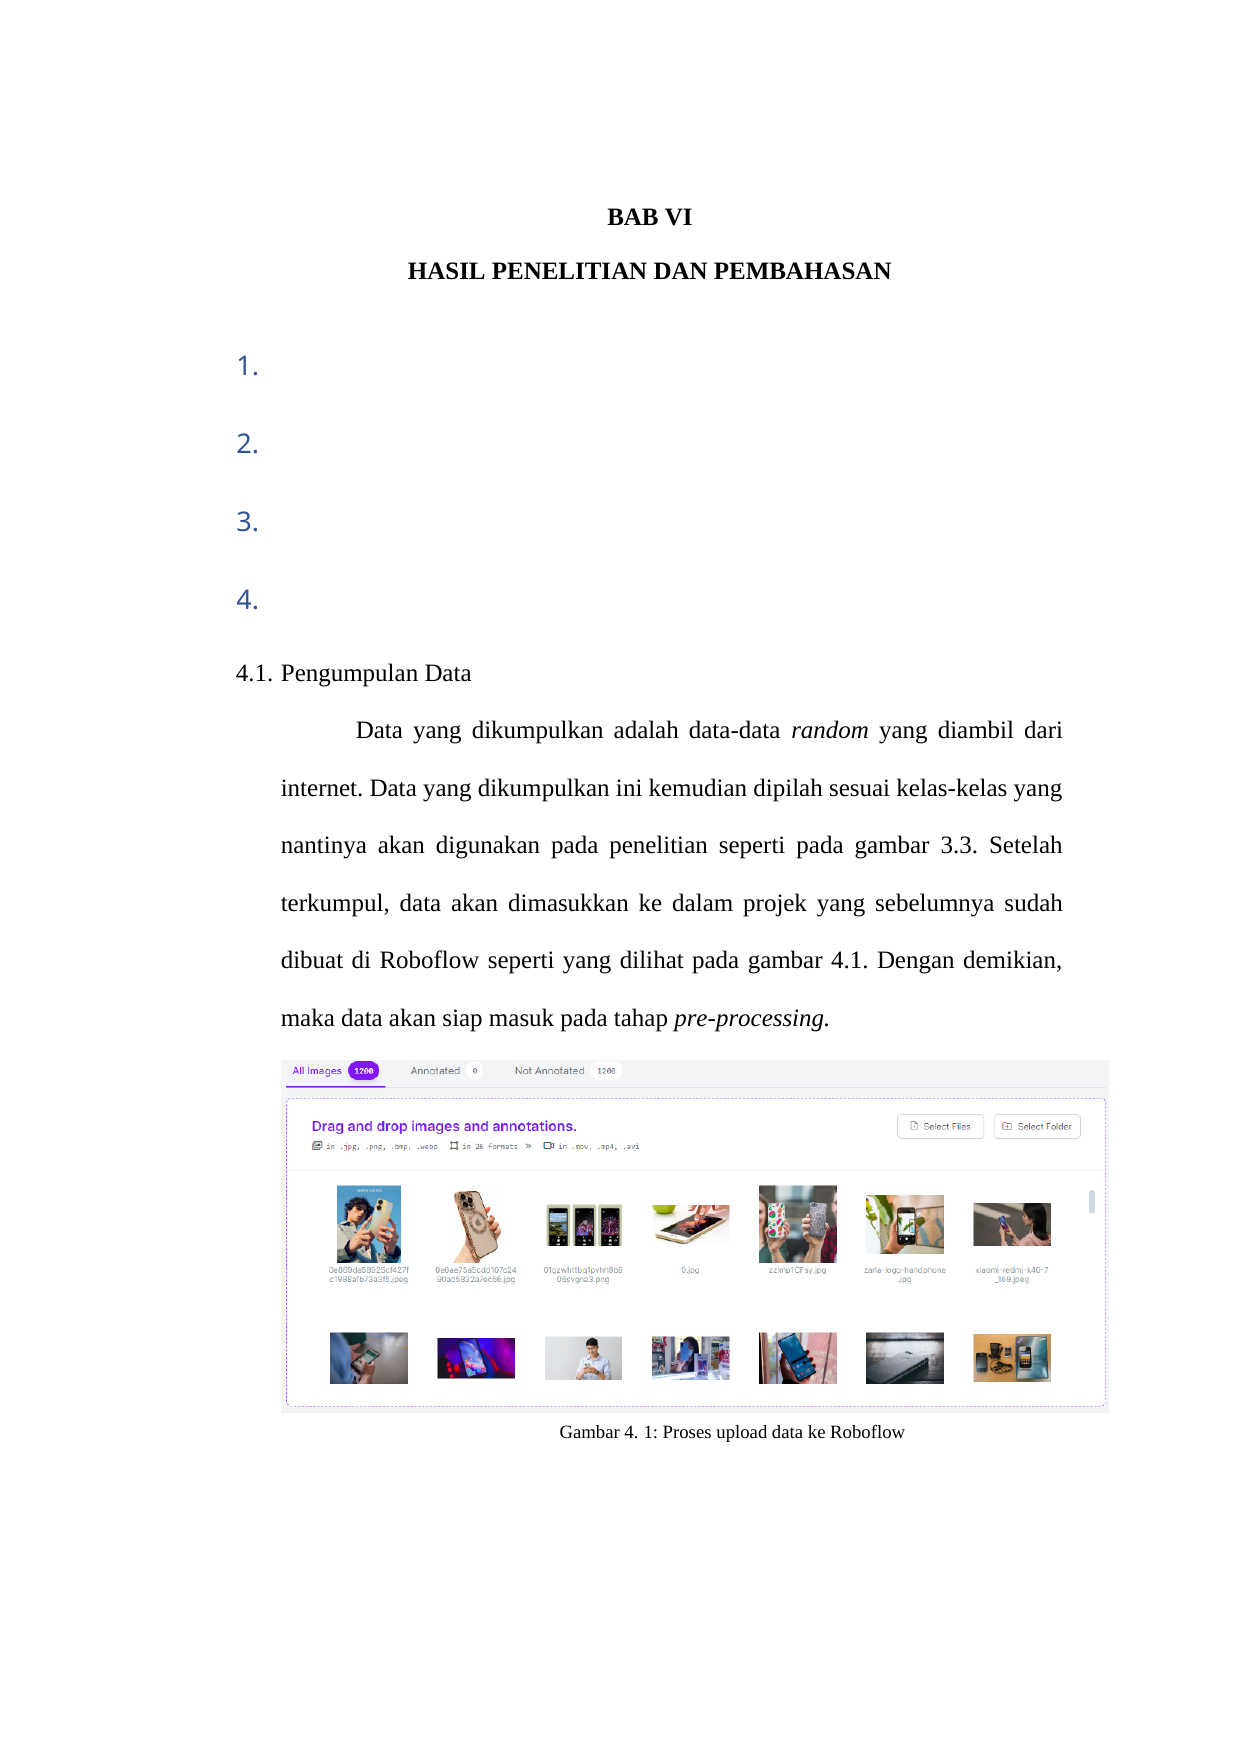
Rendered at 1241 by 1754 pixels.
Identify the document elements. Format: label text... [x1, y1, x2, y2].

picture [281, 1060, 1109, 1413]
subtitle BAB VI [236, 202, 1063, 231]
text Data yang dikumpulkan adalah data-data random yang diambil dari internet. Data yang dikumpulkan ini kemudian dipilah sesuai kelas-kelas yang nantinya akan digunakan pada penelitian seperti pada gambar 3.3. Setelah terkumpul, data akan dimasukkan ke dalam projek yang sebelumnya sudah dibuat di Roboflow seperti yang dilihat pada gambar 4.1. Dengan demikian, maka data akan siap masuk pada tahap pre-processing. [281, 716, 1063, 1032]
subtitle Pengumpulan Data [236, 658, 1063, 687]
subtitle HASIL PENELITIAN DAN PEMBAHASAN [236, 256, 1063, 285]
